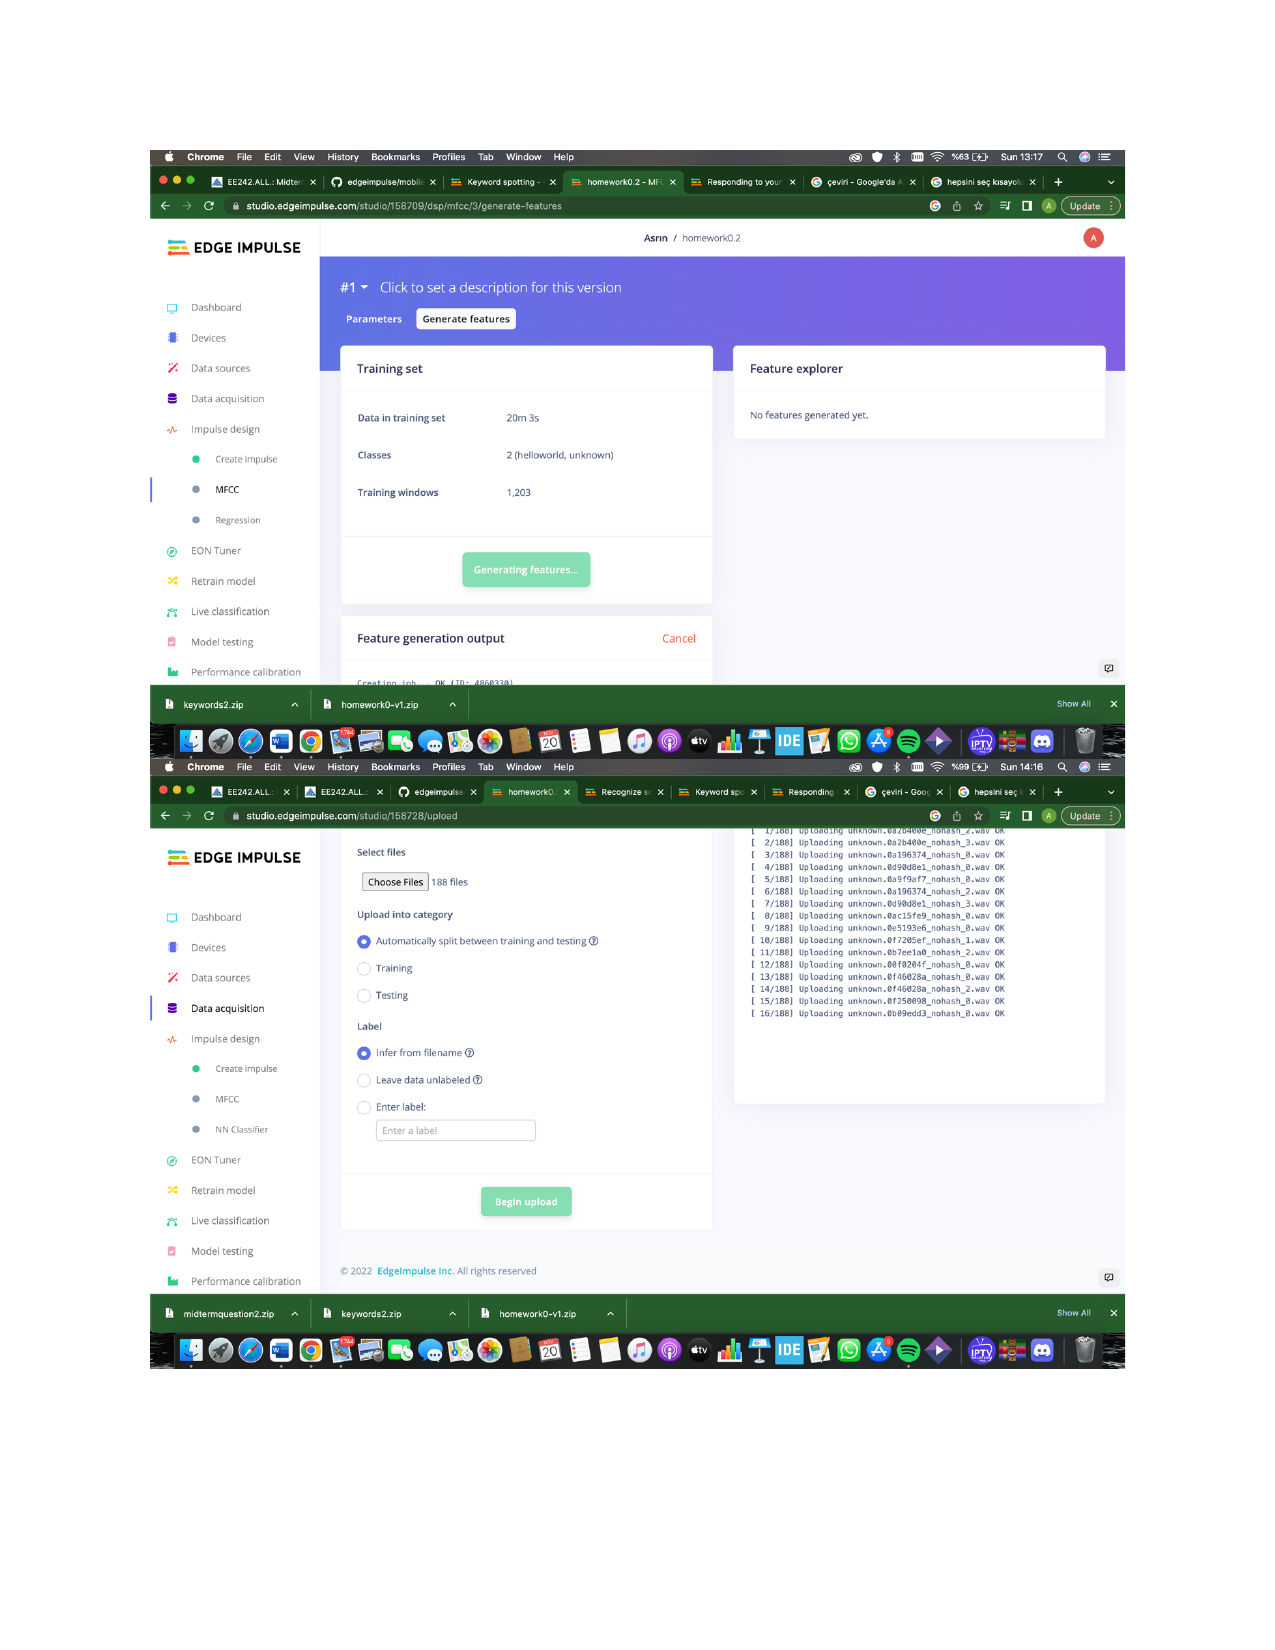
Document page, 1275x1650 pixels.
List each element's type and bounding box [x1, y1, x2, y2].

picture [150, 150, 1125, 1369]
